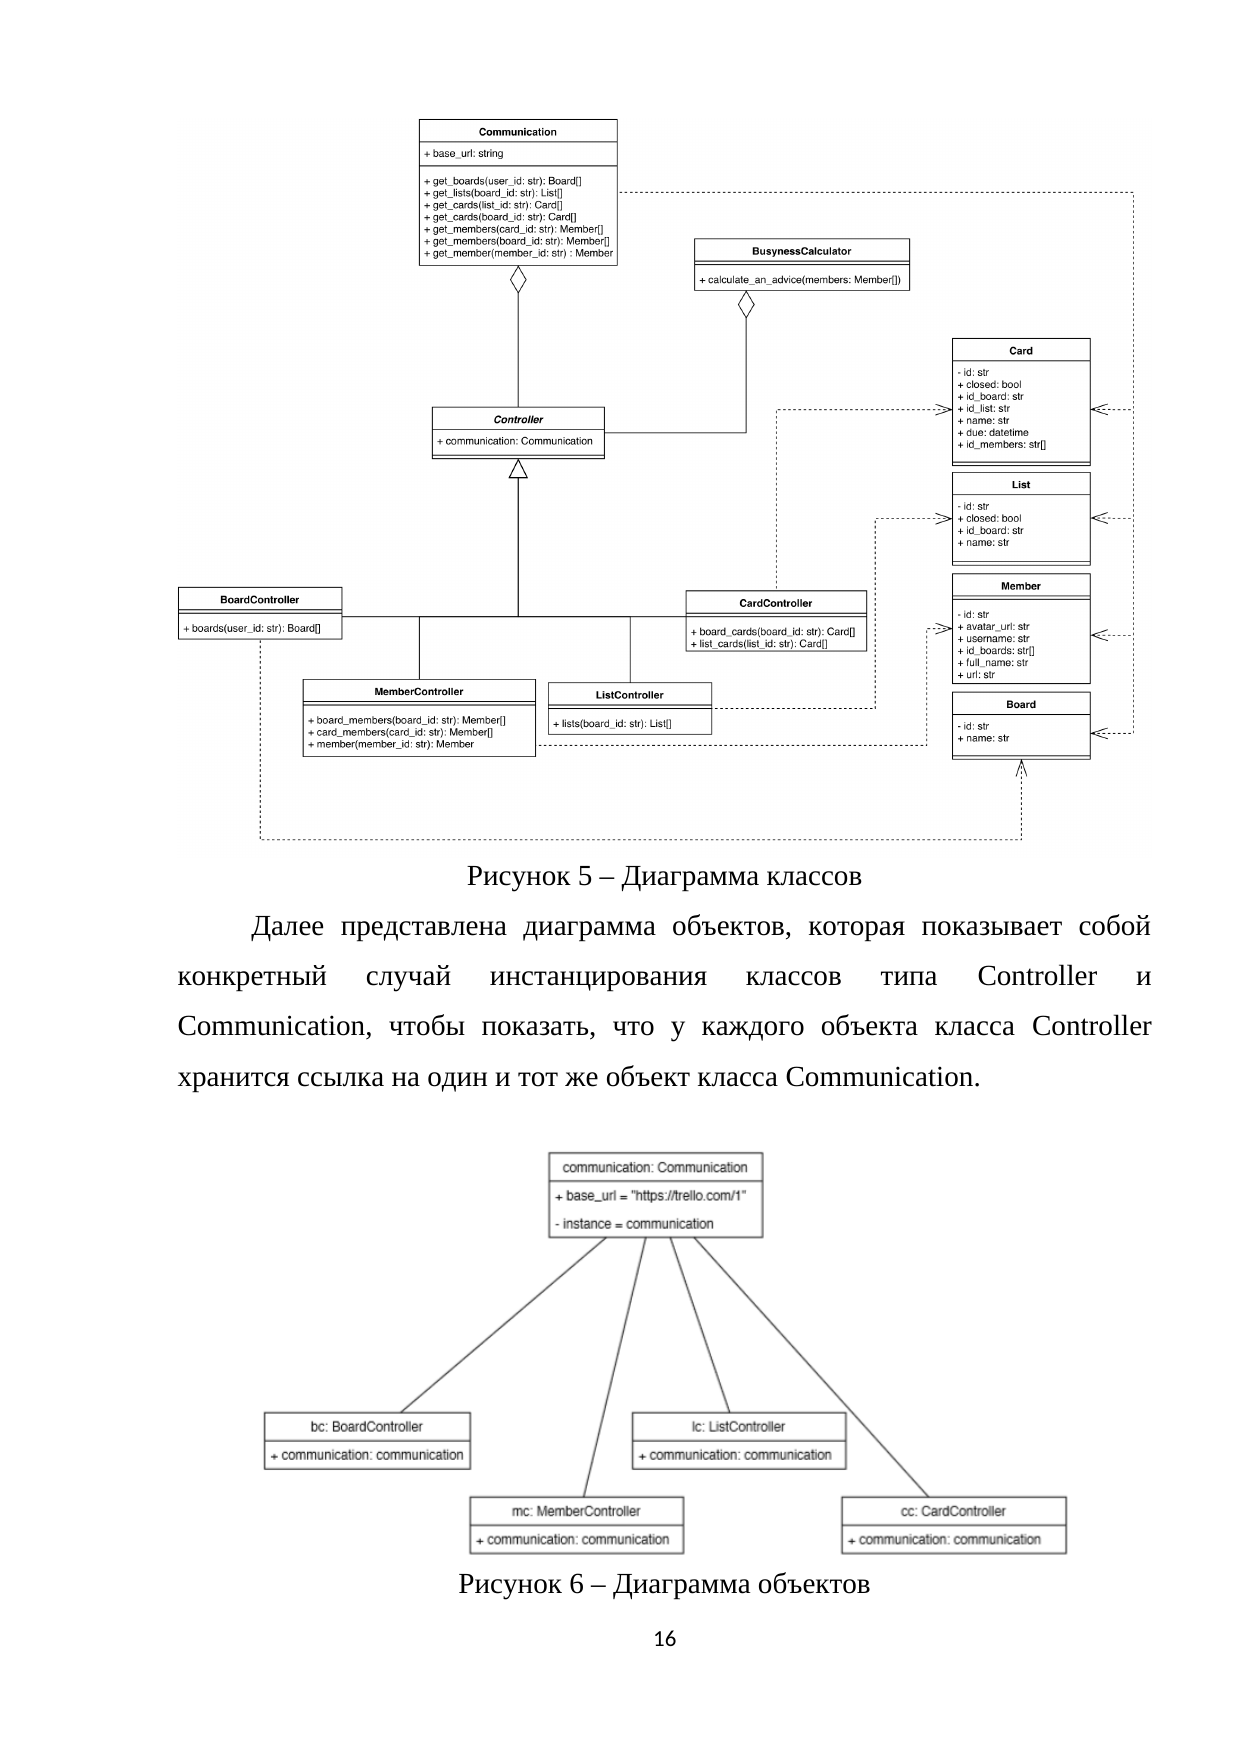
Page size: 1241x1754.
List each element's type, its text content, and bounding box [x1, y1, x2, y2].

picture [177, 118, 1152, 858]
text Рисунок 5 – Диаграмма классов [177, 858, 1152, 891]
picture [256, 1125, 1073, 1567]
text Далее представлена диаграмма объектов, которая показывает собой конкретный случай инстанцирования классов типа Controller и Communication, чтобы показать, что у каждого объекта класса Controller хранится ссылка на один и тот же объект класса Communication. [177, 908, 1152, 1092]
